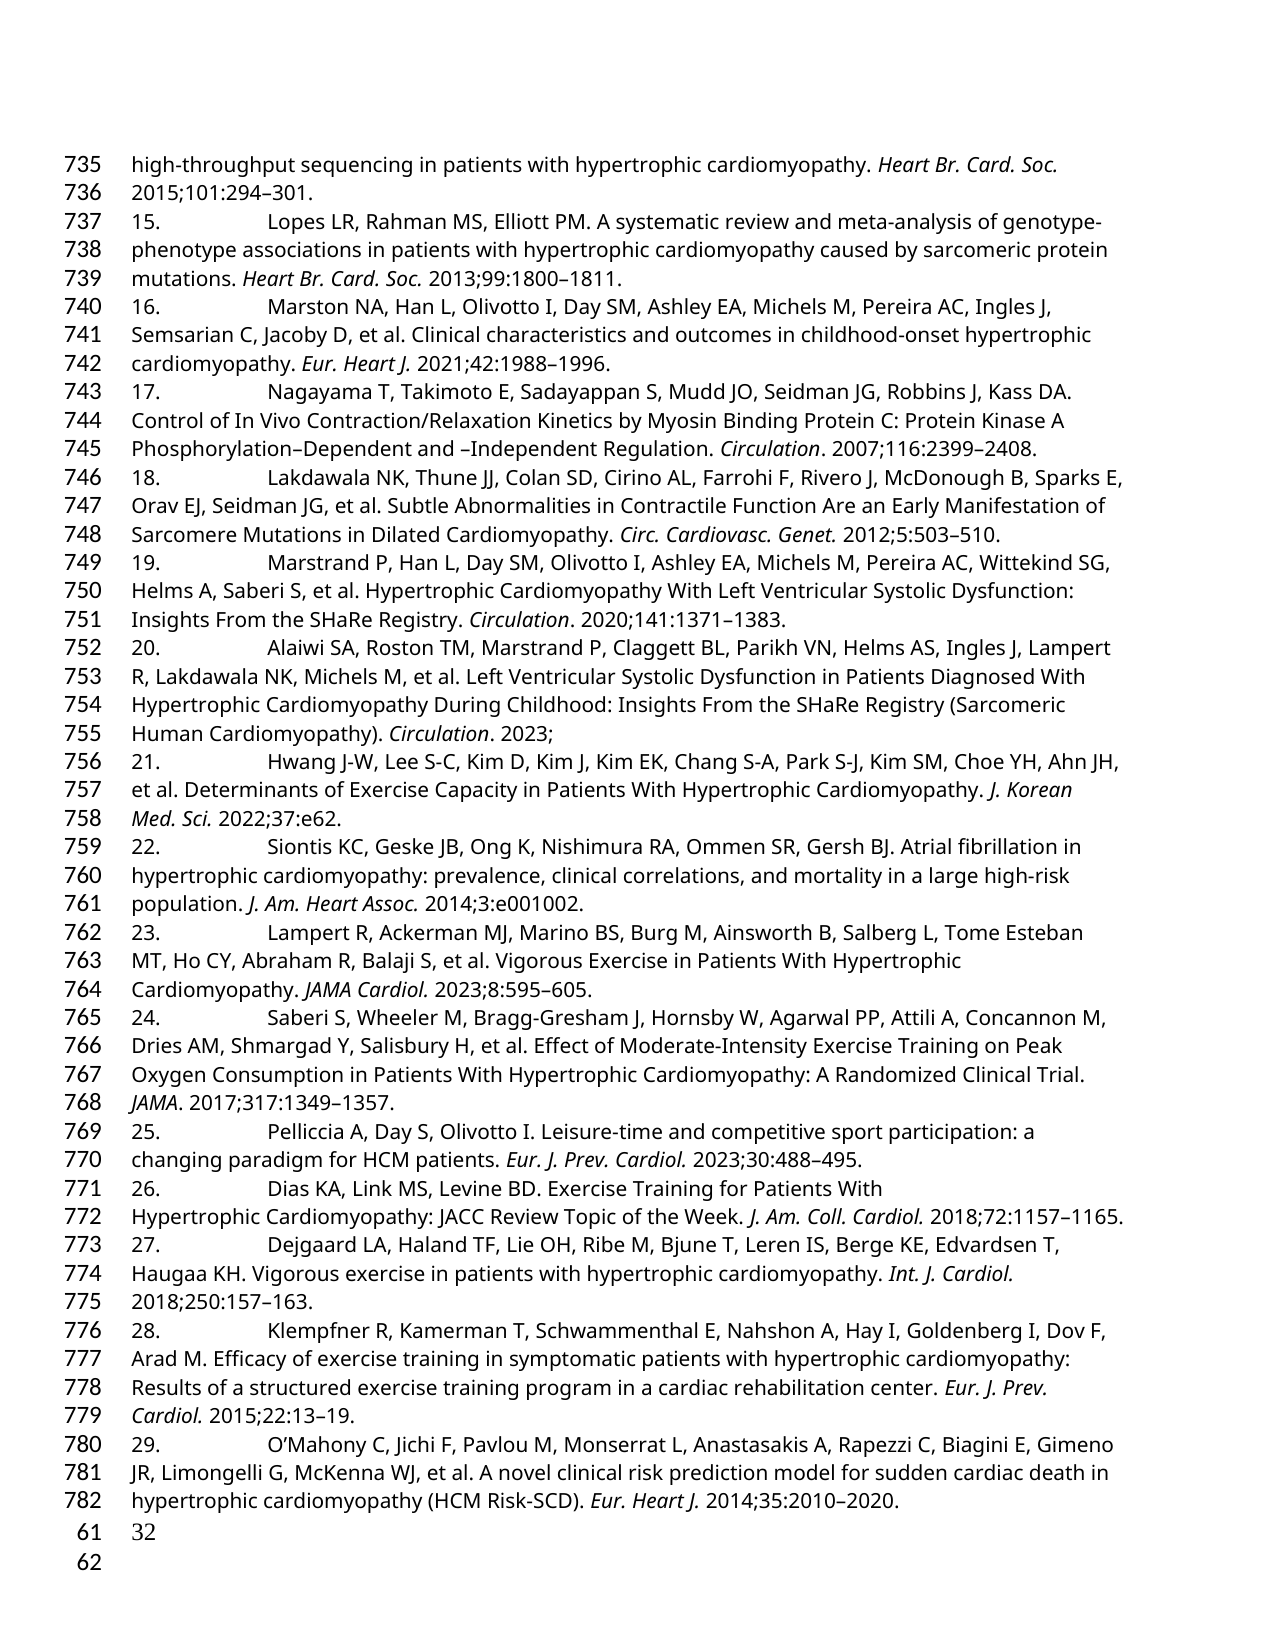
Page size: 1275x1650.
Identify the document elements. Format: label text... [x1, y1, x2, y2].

text 19. Marstrand P, Han L, Day SM, Olivotto I, Ashley EA, Michels M, Pereira AC, Wittekind SG, Helms A, Saberi S, et al. Hypertrophic Cardiomyopathy With Left Ventricular Systolic Dysfunction: Insights From the SHaRe Registry. Circulation. 2020;141:1371–1383. [131, 548, 1125, 633]
text 21. Hwang J-W, Lee S-C, Kim D, Kim J, Kim EK, Chang S-A, Park S-J, Kim SM, Choe YH, Ahn JH, et al. Determinants of Exercise Capacity in Patients With Hypertrophic Cardiomyopathy. J. Korean Med. Sci. 2022;37:e62. [131, 747, 1125, 832]
text 26. Dias KA, Link MS, Levine BD. Exercise Training for Patients With Hypertrophic Cardiomyopathy: JACC Review Topic of the Week. J. Am. Coll. Cardiol. 2018;72:1157–1165. [131, 1174, 1125, 1231]
text 23. Lampert R, Ackerman MJ, Marino BS, Burg M, Ainsworth B, Salberg L, Tome Esteban MT, Ho CY, Abraham R, Balaji S, et al. Vigorous Exercise in Patients With Hypertrophic Cardiomyopathy. JAMA Cardiol. 2023;8:595–605. [131, 918, 1125, 1003]
text 17. Nagayama T, Takimoto E, Sadayappan S, Mudd JO, Seidman JG, Robbins J, Kass DA. Control of In Vivo Contraction/Relaxation Kinetics by Myosin Binding Protein C: Protein Kinase A Phosphorylation–Dependent and –Independent Regulation. Circulation. 2007;116:2399–2408. [131, 377, 1125, 463]
text 15. Lopes LR, Rahman MS, Elliott PM. A systematic review and meta-analysis of genotype-phenotype associations in patients with hypertrophic cardiomyopathy caused by sarcomeric protein mutations. Heart Br. Card. Soc. 2013;99:1800–1811. [131, 207, 1125, 292]
text 22. Siontis KC, Geske JB, Ong K, Nishimura RA, Ommen SR, Gersh BJ. Atrial fibrillation in hypertrophic cardiomyopathy: prevalence, clinical correlations, and mortality in a large high-risk population. J. Am. Heart Assoc. 2014;3:e001002. [131, 832, 1125, 918]
text 20. Alaiwi SA, Roston TM, Marstrand P, Claggett BL, Parikh VN, Helms AS, Ingles J, Lampert R, Lakdawala NK, Michels M, et al. Left Ventricular Systolic Dysfunction in Patients Diagnosed With Hypertrophic Cardiomyopathy During Childhood: Insights From the SHaRe Registry (Sarcomeric Human Cardiomyopathy). Circulation. 2023; [131, 633, 1125, 747]
text 25. Pelliccia A, Day S, Olivotto I. Leisure-time and competitive sport participation: a changing paradigm for HCM patients. Eur. J. Prev. Cardiol. 2023;30:488–495. [131, 1117, 1125, 1174]
text 18. Lakdawala NK, Thune JJ, Colan SD, Cirino AL, Farrohi F, Rivero J, McDonough B, Sparks E, Orav EJ, Seidman JG, et al. Subtle Abnormalities in Contractile Function Are an Early Manifestation of Sarcomere Mutations in Dilated Cardiomyopathy. Circ. Cardiovasc. Genet. 2012;5:503–510. [131, 463, 1125, 548]
text 29. O’Mahony C, Jichi F, Pavlou M, Monserrat L, Anastasakis A, Rapezzi C, Biagini E, Gimeno JR, Limongelli G, McKenna WJ, et al. A novel clinical risk prediction model for sudden cardiac death in hypertrophic cardiomyopathy (HCM Risk-SCD). Eur. Heart J. 2014;35:2010–2020. [131, 1430, 1125, 1515]
text 27. Dejgaard LA, Haland TF, Lie OH, Ribe M, Bjune T, Leren IS, Berge KE, Edvardsen T, Haugaa KH. Vigorous exercise in patients with hypertrophic cardiomyopathy. Int. J. Cardiol. 2018;250:157–163. [131, 1231, 1125, 1316]
text 24. Saberi S, Wheeler M, Bragg-Gresham J, Hornsby W, Agarwal PP, Attili A, Concannon M, Dries AM, Shmargad Y, Salisbury H, et al. Effect of Moderate-Intensity Exercise Training on Peak Oxygen Consumption in Patients With Hypertrophic Cardiomyopathy: A Randomized Clinical Trial. JAMA. 2017;317:1349–1357. [131, 1003, 1125, 1117]
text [131, 150, 1125, 207]
text 28. Klempfner R, Kamerman T, Schwammenthal E, Nahshon A, Hay I, Goldenberg I, Dov F, Arad M. Efficacy of exercise training in symptomatic patients with hypertrophic cardiomyopathy: Results of a structured exercise training program in a cardiac rehabilitation center. Eur. J. Prev. Cardiol. 2015;22:13–19. [131, 1316, 1125, 1430]
text 16. Marston NA, Han L, Olivotto I, Day SM, Ashley EA, Michels M, Pereira AC, Ingles J, Semsarian C, Jacoby D, et al. Clinical characteristics and outcomes in childhood-onset hypertrophic cardiomyopathy. Eur. Heart J. 2021;42:1988–1996. [131, 292, 1125, 377]
